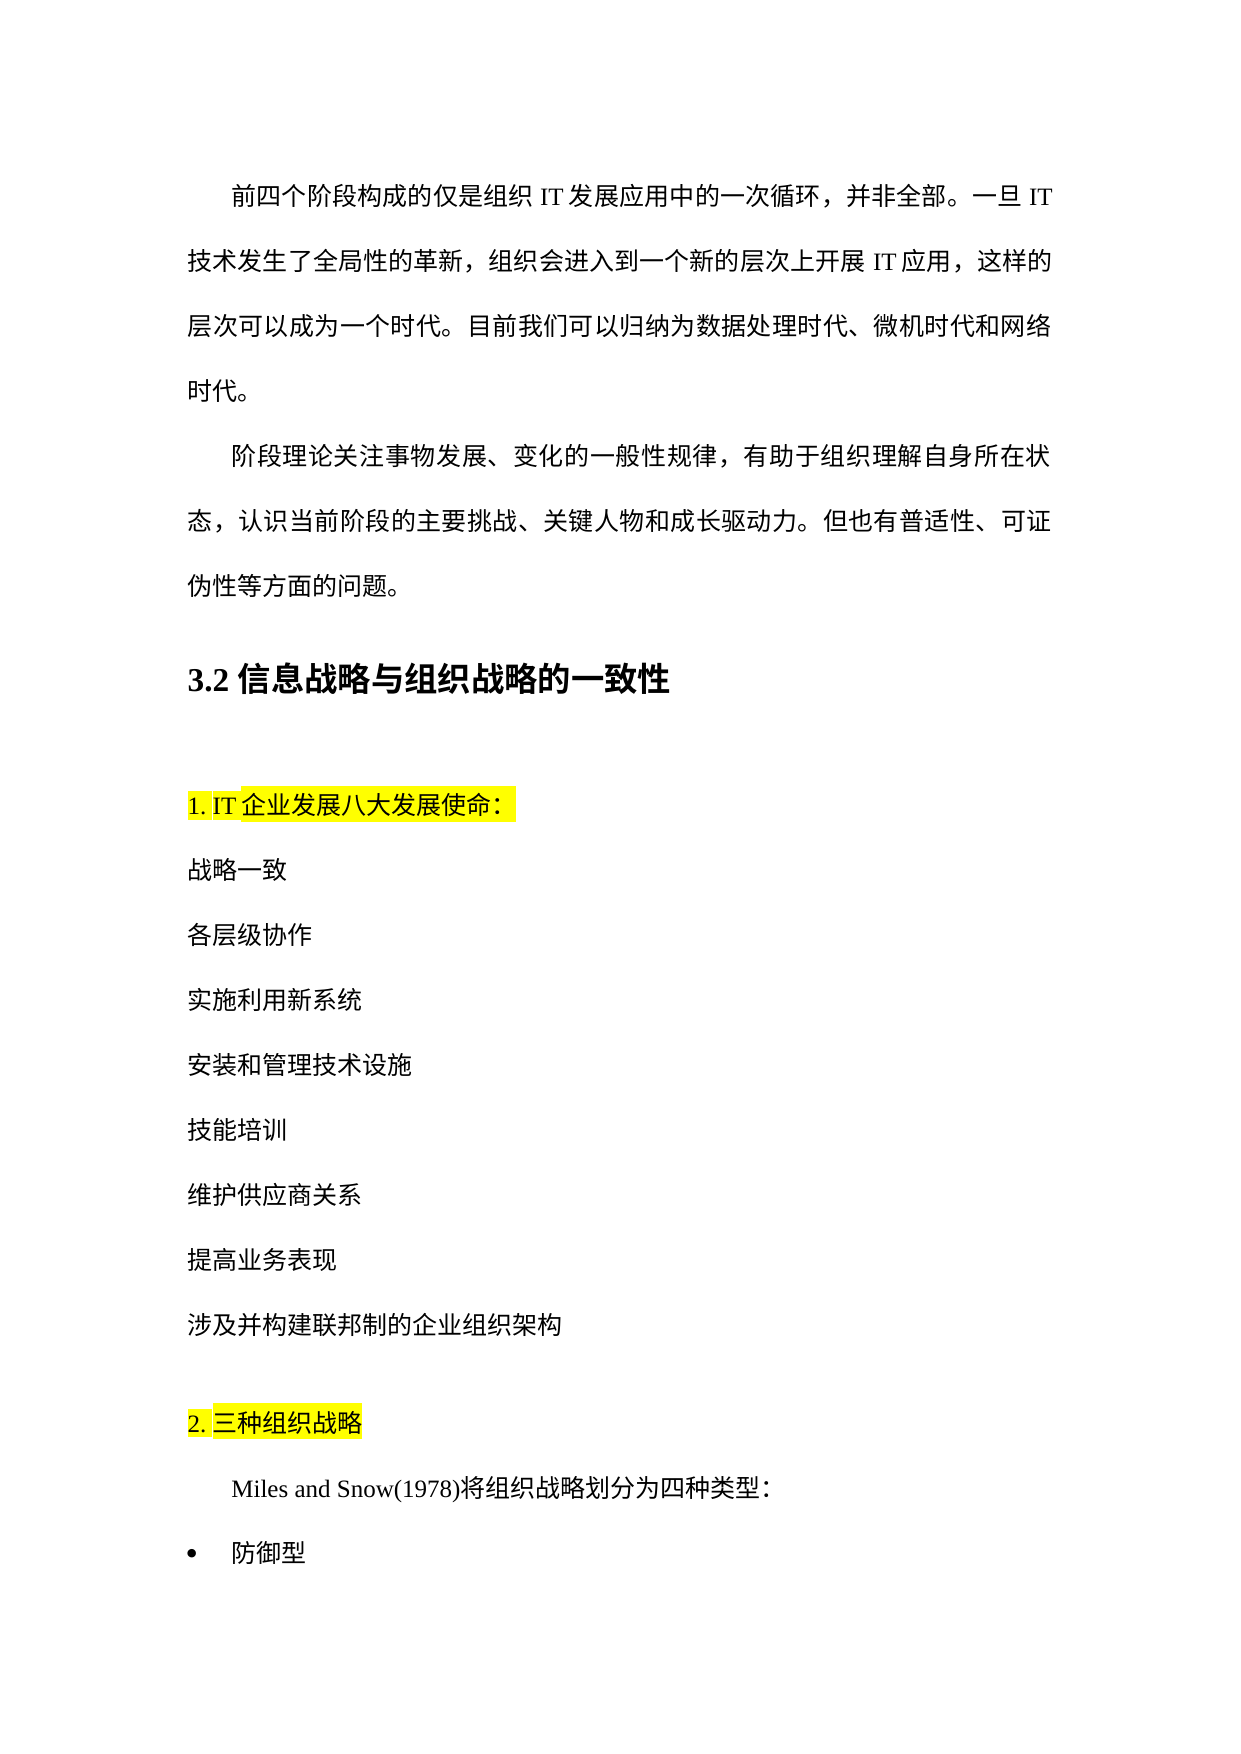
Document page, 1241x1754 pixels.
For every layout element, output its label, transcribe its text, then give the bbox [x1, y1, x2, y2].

list 防御型 [187, 1519, 1053, 1584]
text 实施利用新系统 [187, 966, 1053, 1031]
text 2. 三种组织战略 [187, 1389, 1053, 1454]
text Miles and Snow(1978)将组织战略划分为四种类型： [187, 1454, 1053, 1519]
text 维护供应商关系 [187, 1161, 1053, 1226]
text 提高业务表现 [187, 1226, 1053, 1291]
text 各层级协作 [187, 901, 1053, 966]
text 安装和管理技术设施 [187, 1031, 1053, 1096]
text 1. IT企业发展八大发展使命： [187, 771, 1053, 836]
text 涉及并构建联邦制的企业组织架构 [187, 1291, 1053, 1356]
subtitle 3.2 信息战略与组织战略的一致性 [187, 644, 1053, 709]
text 阶段理论关注事物发展、变化的一般性规律，有助于组织理解自身所在状态，认识当前阶段的主要挑战、关键人物和成长驱动力。但也有普适性、可证伪性等方面的问题。 [187, 422, 1053, 617]
text 前四个阶段构成的仅是组织IT发展应用中的一次循环，并非全部。一旦IT技术发生了全局性的革新，组织会进入到一个新的层次上开展IT应用，这样的层次可以成为一个时代。目前我们可以归纳为数据处理时代、微机时代和网络时代。 [187, 162, 1053, 422]
text 技能培训 [187, 1096, 1053, 1161]
text 战略一致 [187, 836, 1053, 901]
